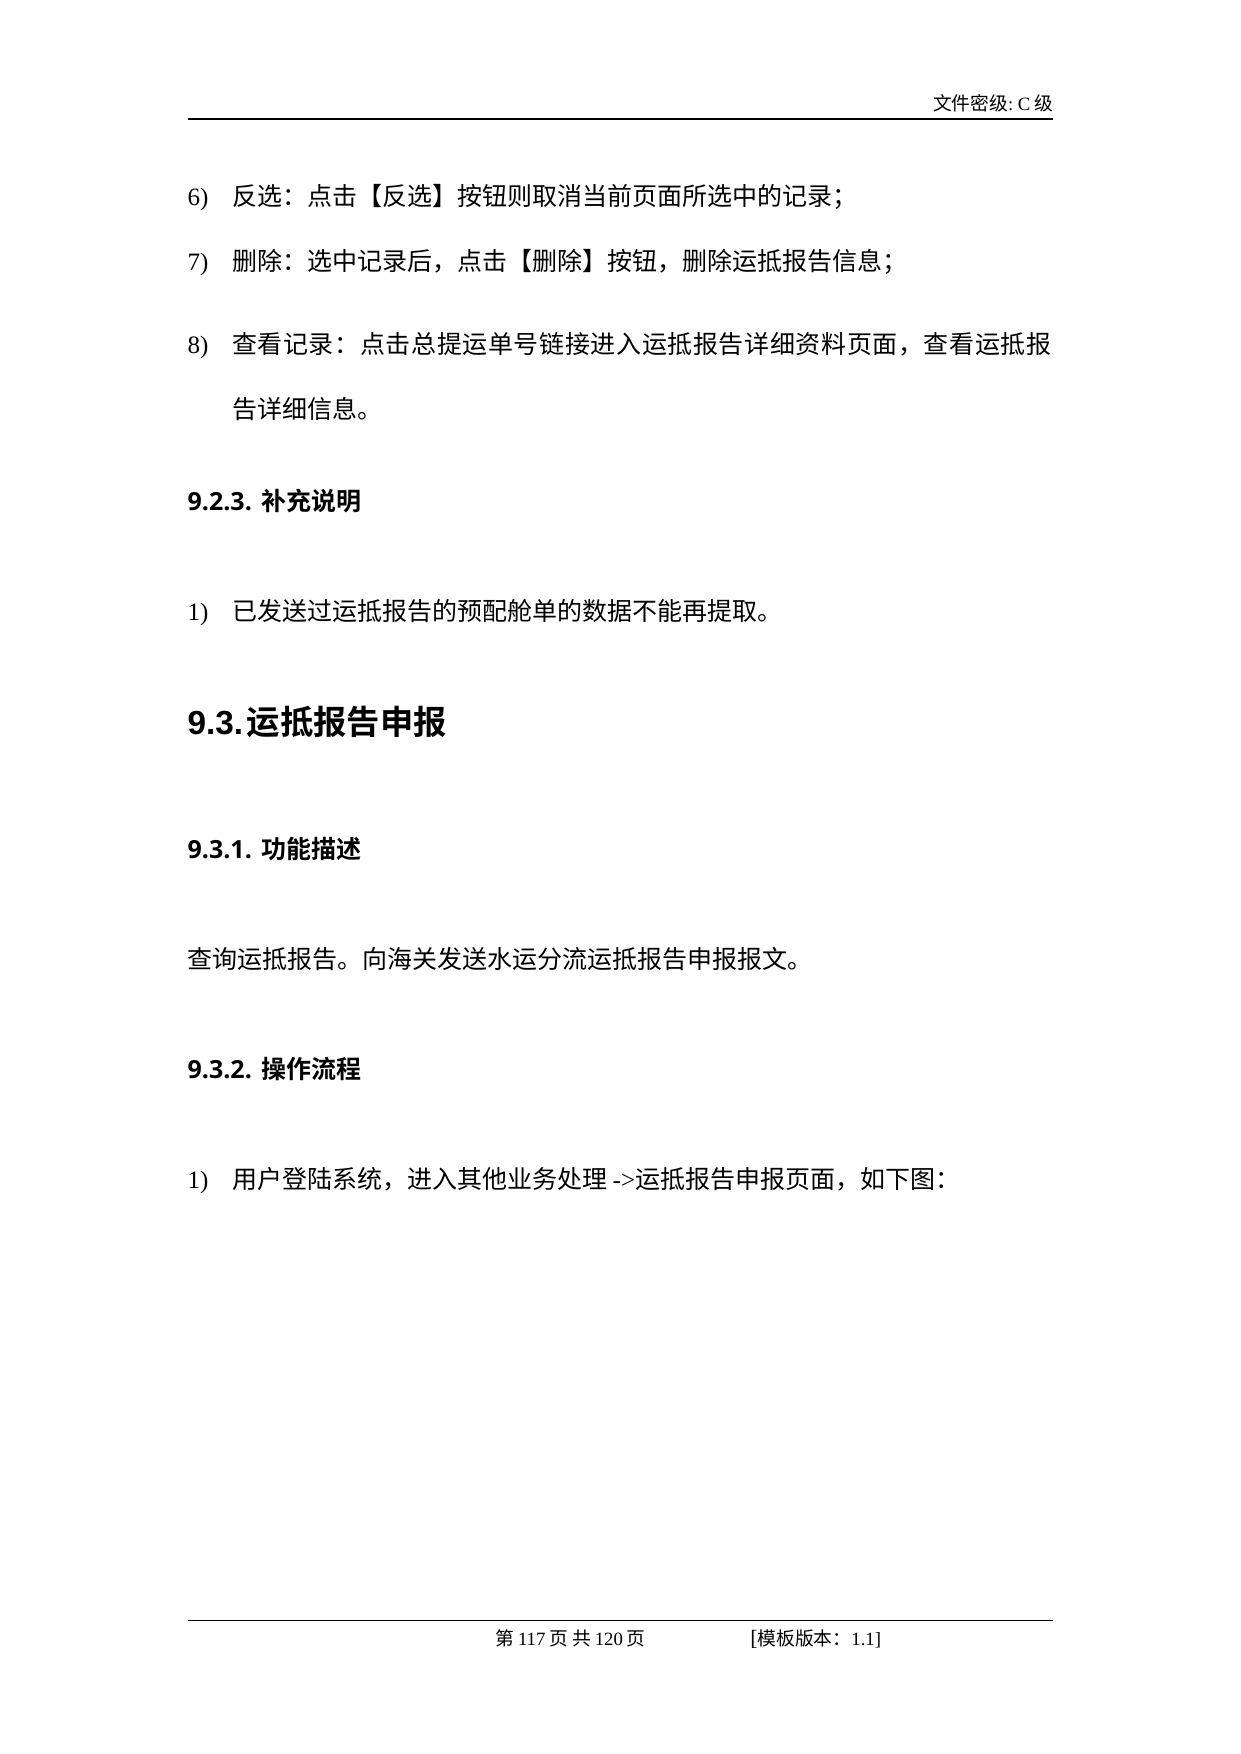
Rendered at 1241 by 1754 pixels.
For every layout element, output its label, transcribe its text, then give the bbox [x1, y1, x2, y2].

list 已发送过运抵报告的预配舱单的数据不能再提取。 [187, 577, 1053, 642]
subtitle 功能描述 [187, 815, 1053, 880]
subtitle 补充说明 [187, 467, 1053, 532]
list 用户登陆系统，进入其他业务处理 ->运抵报告申报页面，如下图： [187, 1145, 1053, 1210]
text 查询运抵报告。向海关发送水运分流运抵报告申报报文。 [187, 925, 1053, 990]
subtitle 运抵报告申报 [187, 688, 1053, 753]
list 反选：点击【反选】按钮则取消当前页面所选中的记录； [187, 162, 1053, 227]
list 删除：选中记录后，点击【删除】按钮，删除运抵报告信息； [187, 227, 1053, 292]
subtitle 操作流程 [187, 1035, 1053, 1100]
list 查看记录：点击总提运单号链接进入运抵报告详细资料页面，查看运抵报告详细信息。 [187, 310, 1053, 440]
